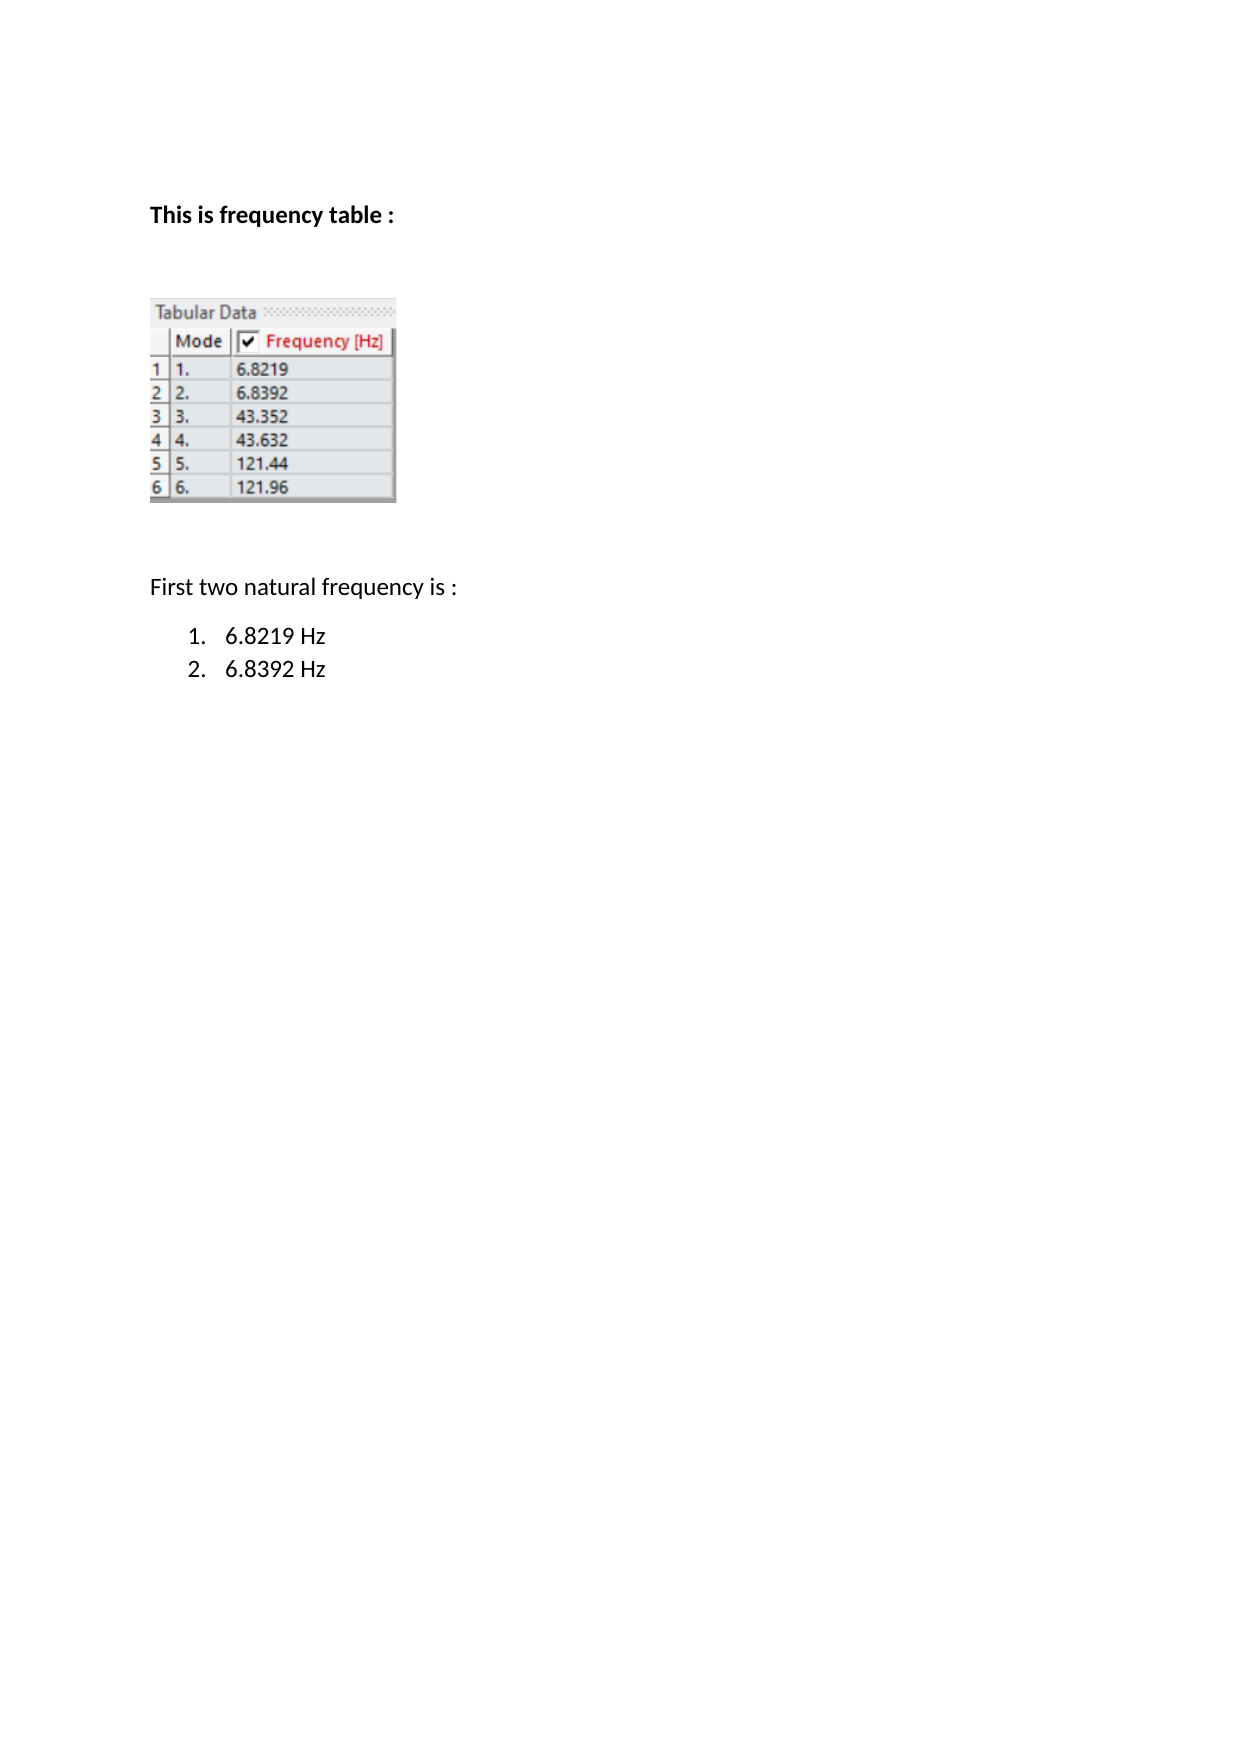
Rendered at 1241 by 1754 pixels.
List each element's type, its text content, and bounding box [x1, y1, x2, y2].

list 6.8392 Hz [187, 653, 1090, 684]
text This is frequency table : [150, 199, 1090, 230]
picture [150, 298, 397, 503]
list 6.8219 Hz [187, 621, 1090, 651]
text First two natural frequency is : [150, 571, 1090, 601]
